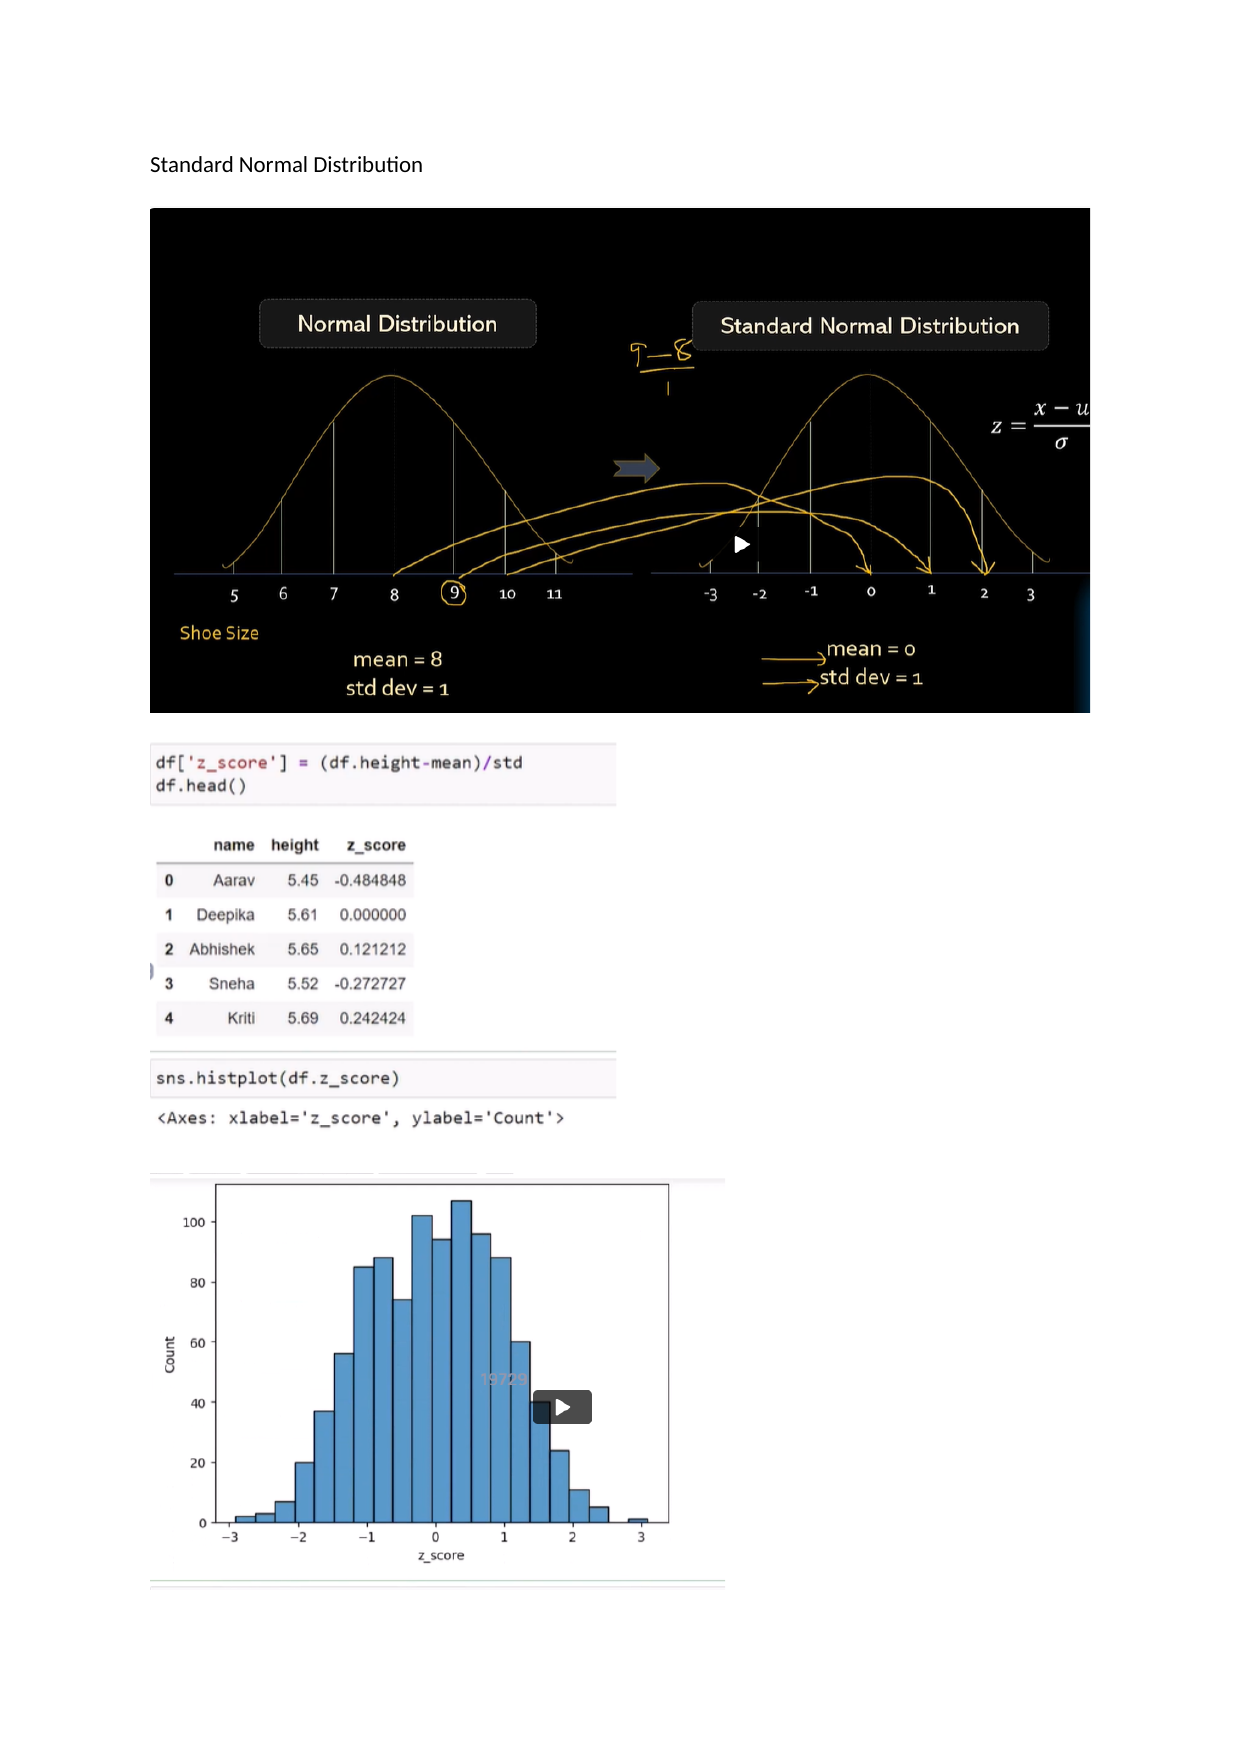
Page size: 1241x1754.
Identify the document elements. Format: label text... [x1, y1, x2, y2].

picture [150, 740, 617, 1146]
text Standard Normal Distribution [150, 150, 1090, 178]
picture [150, 206, 1091, 713]
picture [150, 1173, 725, 1590]
